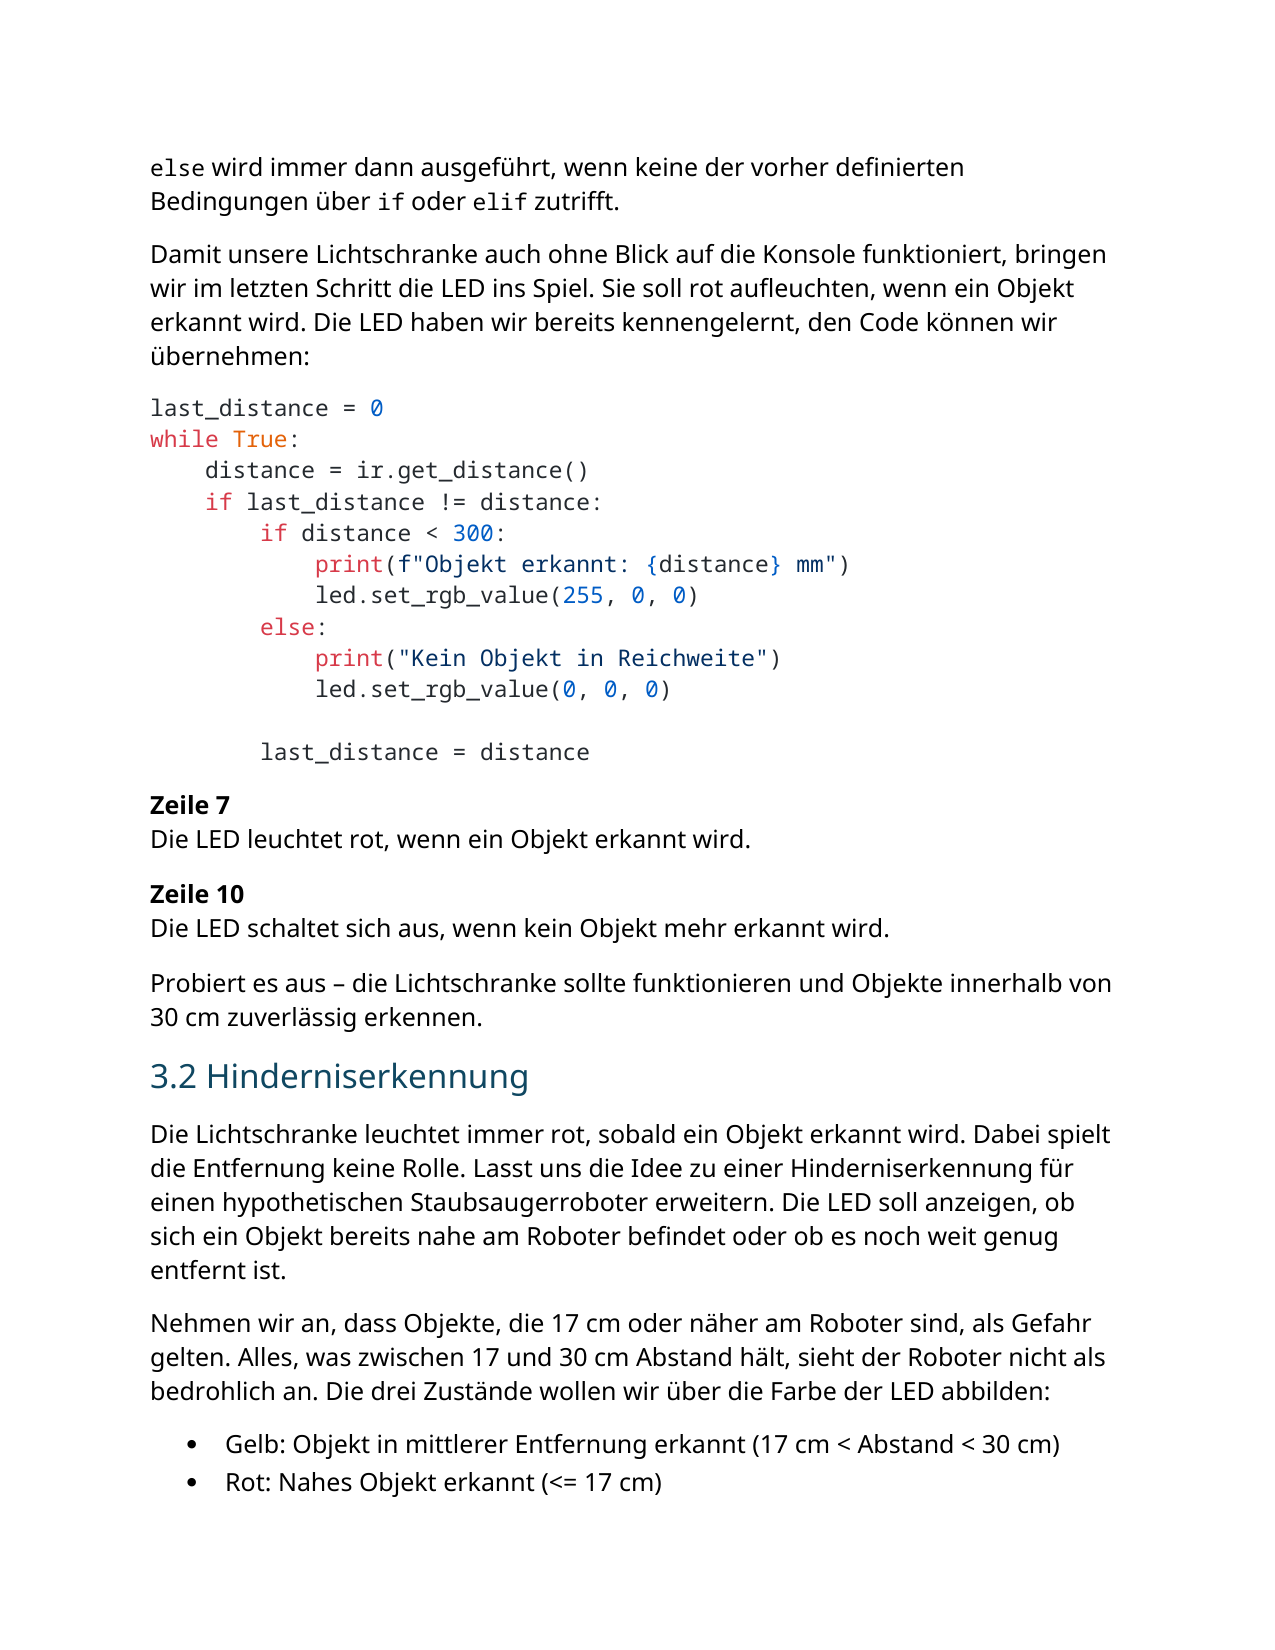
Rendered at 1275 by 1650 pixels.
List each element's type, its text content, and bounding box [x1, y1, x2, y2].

text Nehmen wir an, dass Objekte, die 17 cm oder näher am Roboter sind, als Gefahr gelten. Alles, was zwischen 17 und 30 cm Abstand hält, sieht der Roboter nicht als bedrohlich an. Die drei Zustände wollen wir über die Farbe der LED abbilden: [150, 1306, 1125, 1408]
text Die LED leuchtet rot, wenn ein Objekt erkannt wird. [150, 822, 1125, 856]
text Die LED schaltet sich aus, wenn kein Objekt mehr erkannt wird. [150, 911, 1125, 945]
list Gelb: Objekt in mittlerer Entfernung erkannt (17 cm < Abstand < 30 cm) [187, 1427, 1125, 1461]
text Damit unsere Lichtschranke auch ohne Blick auf die Konsole funktioniert, bringen wir im letzten Schritt die LED ins Spiel. Sie soll rot aufleuchten, wenn ein Objekt erkannt wird. Die LED haben wir bereits kennengelernt, den Code können wir übernehmen: [150, 237, 1125, 373]
text Zeile 7 [150, 788, 1125, 822]
text last_distance = 0 while True: distance = ir.get_distance() if last_distance != distance: if distance < 300: print(f"Objekt erkannt: {distance} mm") led.set_rgb_value(255, 0, 0) else: print("Kein Objekt in Reichweite") led.set_rgb_value(0, 0, 0) last_distance = distance [150, 392, 1125, 767]
list Rot: Nahes Objekt erkannt (<= 17 cm) [187, 1464, 1125, 1498]
text Die Lichtschranke leuchtet immer rot, sobald ein Objekt erkannt wird. Dabei spielt die Entfernung keine Rolle. Lasst uns die Idee zu einer Hinderniserkennung für einen hypothetischen Staubsaugerroboter erweitern. Die LED soll anzeigen, ob sich ein Objekt bereits nahe am Roboter befindet oder ob es noch weit genug entfernt ist. [150, 1117, 1125, 1287]
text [150, 150, 1125, 218]
text Probiert es aus – die Lichtschranke sollte funktionieren und Objekte innerhalb von 30 cm zuverlässig erkennen. [150, 966, 1125, 1034]
subtitle 3.2 Hinderniserkennung [150, 1052, 1125, 1098]
text Zeile 10 [150, 877, 1125, 911]
